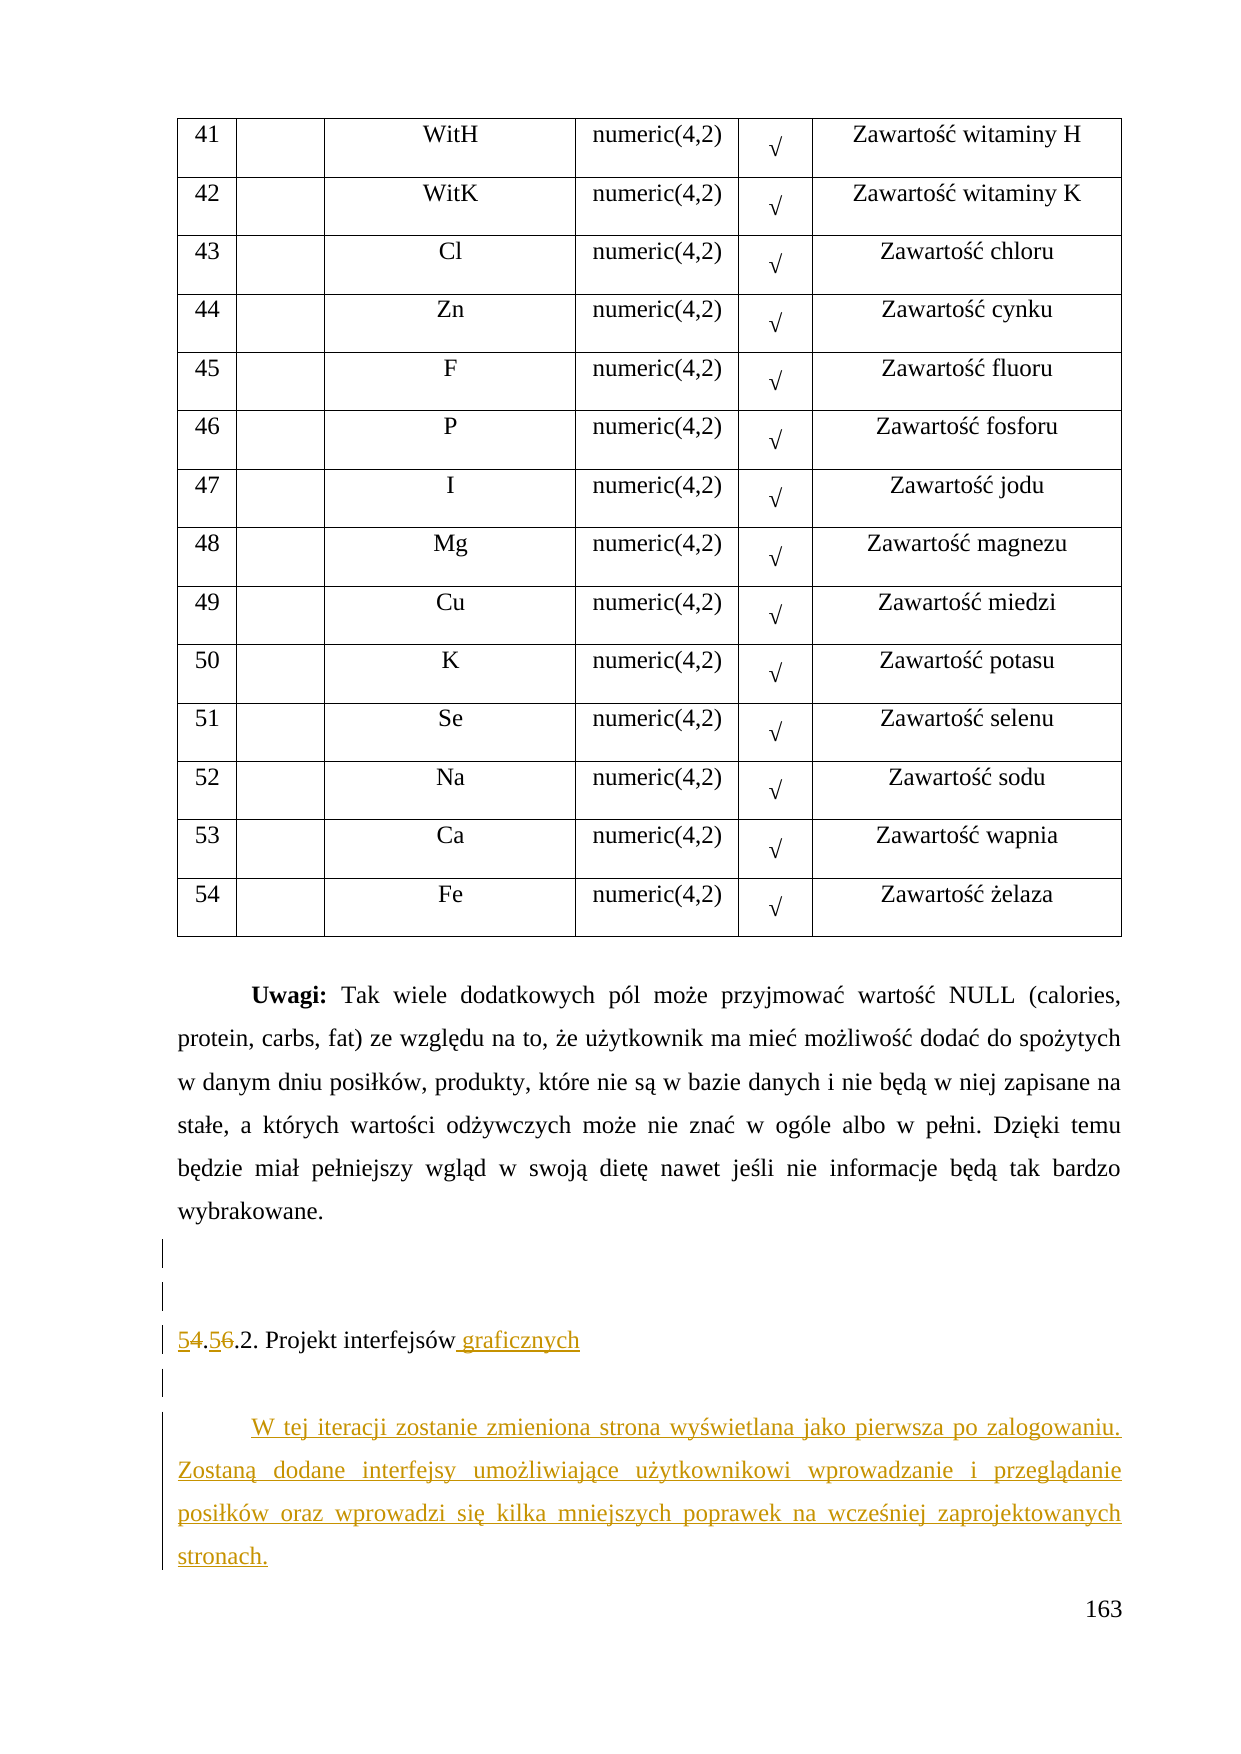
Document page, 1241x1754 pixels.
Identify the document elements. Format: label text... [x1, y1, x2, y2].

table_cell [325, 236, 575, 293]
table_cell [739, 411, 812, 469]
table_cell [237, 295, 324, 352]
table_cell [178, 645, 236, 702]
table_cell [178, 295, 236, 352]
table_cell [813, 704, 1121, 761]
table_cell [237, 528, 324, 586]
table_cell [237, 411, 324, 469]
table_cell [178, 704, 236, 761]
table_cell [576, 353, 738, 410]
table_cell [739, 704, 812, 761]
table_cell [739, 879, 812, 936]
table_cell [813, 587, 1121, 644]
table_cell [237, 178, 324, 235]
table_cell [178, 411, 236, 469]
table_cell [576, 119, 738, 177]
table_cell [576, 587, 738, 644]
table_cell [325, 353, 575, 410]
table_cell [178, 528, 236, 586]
text Uwagi: Tak wiele dodatkowych pól może przyjmować wartość NULL (calories, protein, carbs, fat) ze względu na to, że użytkownik ma mieć możliwość dodać do spożytych w danym dniu posiłków, produkty, które nie są w bazie danych i nie będą w niej zapisane na stałe, a których wartości odżywczych może nie znać w ogóle albo w pełni. Dzięki temu będzie miał pełniejszy wgląd w swoją dietę nawet jeśli nie informacje będą tak bardzo wybrakowane. [177, 980, 1122, 1225]
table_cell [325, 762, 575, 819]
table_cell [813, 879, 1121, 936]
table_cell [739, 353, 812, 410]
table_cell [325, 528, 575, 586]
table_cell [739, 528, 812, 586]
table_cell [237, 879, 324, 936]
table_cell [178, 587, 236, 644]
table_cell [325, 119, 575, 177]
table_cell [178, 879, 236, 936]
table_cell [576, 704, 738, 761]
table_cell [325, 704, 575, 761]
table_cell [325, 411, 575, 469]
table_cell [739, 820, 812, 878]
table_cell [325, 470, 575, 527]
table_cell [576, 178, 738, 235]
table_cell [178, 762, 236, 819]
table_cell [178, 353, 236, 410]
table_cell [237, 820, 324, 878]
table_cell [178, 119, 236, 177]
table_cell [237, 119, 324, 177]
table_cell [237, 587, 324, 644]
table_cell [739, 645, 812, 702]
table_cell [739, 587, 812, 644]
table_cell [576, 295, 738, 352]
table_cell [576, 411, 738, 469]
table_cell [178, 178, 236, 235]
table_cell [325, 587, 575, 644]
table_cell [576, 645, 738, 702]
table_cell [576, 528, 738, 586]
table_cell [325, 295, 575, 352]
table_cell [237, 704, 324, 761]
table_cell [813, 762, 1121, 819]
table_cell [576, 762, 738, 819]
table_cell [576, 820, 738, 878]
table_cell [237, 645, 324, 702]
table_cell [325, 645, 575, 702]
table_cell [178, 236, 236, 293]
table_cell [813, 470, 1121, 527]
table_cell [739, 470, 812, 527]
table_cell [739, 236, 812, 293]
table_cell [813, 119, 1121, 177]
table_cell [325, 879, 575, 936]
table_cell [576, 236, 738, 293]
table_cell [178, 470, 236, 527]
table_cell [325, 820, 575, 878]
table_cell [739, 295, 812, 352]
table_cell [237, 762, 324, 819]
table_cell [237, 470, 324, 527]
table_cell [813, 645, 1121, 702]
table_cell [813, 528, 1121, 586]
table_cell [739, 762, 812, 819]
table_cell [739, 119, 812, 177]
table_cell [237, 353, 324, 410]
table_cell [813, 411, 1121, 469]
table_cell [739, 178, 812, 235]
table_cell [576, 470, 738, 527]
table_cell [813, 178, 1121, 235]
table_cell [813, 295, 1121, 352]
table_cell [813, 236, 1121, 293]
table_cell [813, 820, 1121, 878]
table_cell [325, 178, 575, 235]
subtitle ..2. Projekt interfejsów [177, 1325, 1122, 1354]
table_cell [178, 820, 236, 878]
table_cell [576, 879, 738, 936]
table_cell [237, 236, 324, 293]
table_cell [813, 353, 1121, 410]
